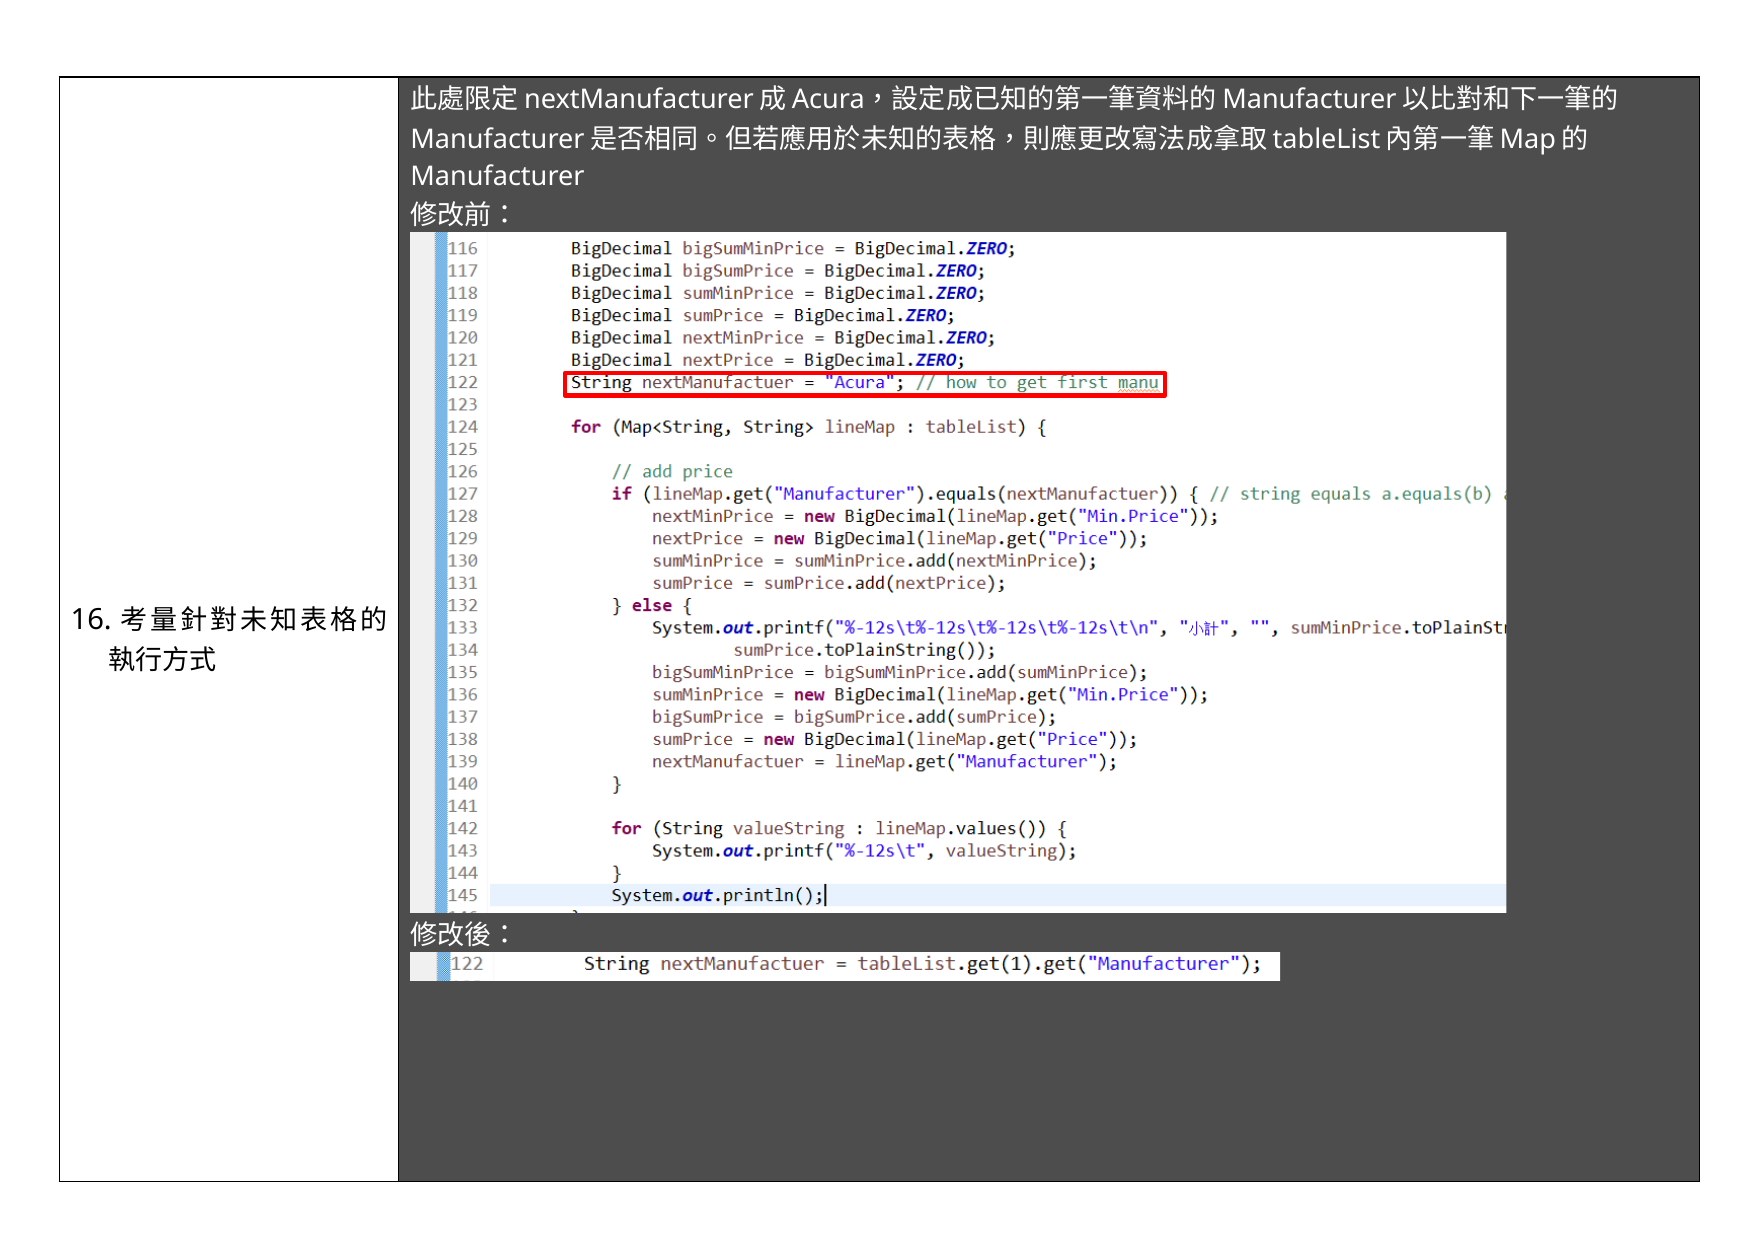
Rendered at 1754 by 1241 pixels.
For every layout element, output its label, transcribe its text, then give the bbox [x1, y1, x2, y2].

table_cell 考量針對未知表格的執行方式 [60, 78, 398, 1181]
picture [410, 952, 1281, 981]
table_cell 此處限定nextManufacturer成Acura，設定成已知的第一筆資料的Manufacturer以比對和下一筆的Manufacturer是否相同。但若應用於未知的表格，則應更改寫法成拿取tableList內第一筆Map的Manufacturer 修改前： 修改後： [399, 78, 1699, 1181]
picture [410, 232, 1507, 913]
